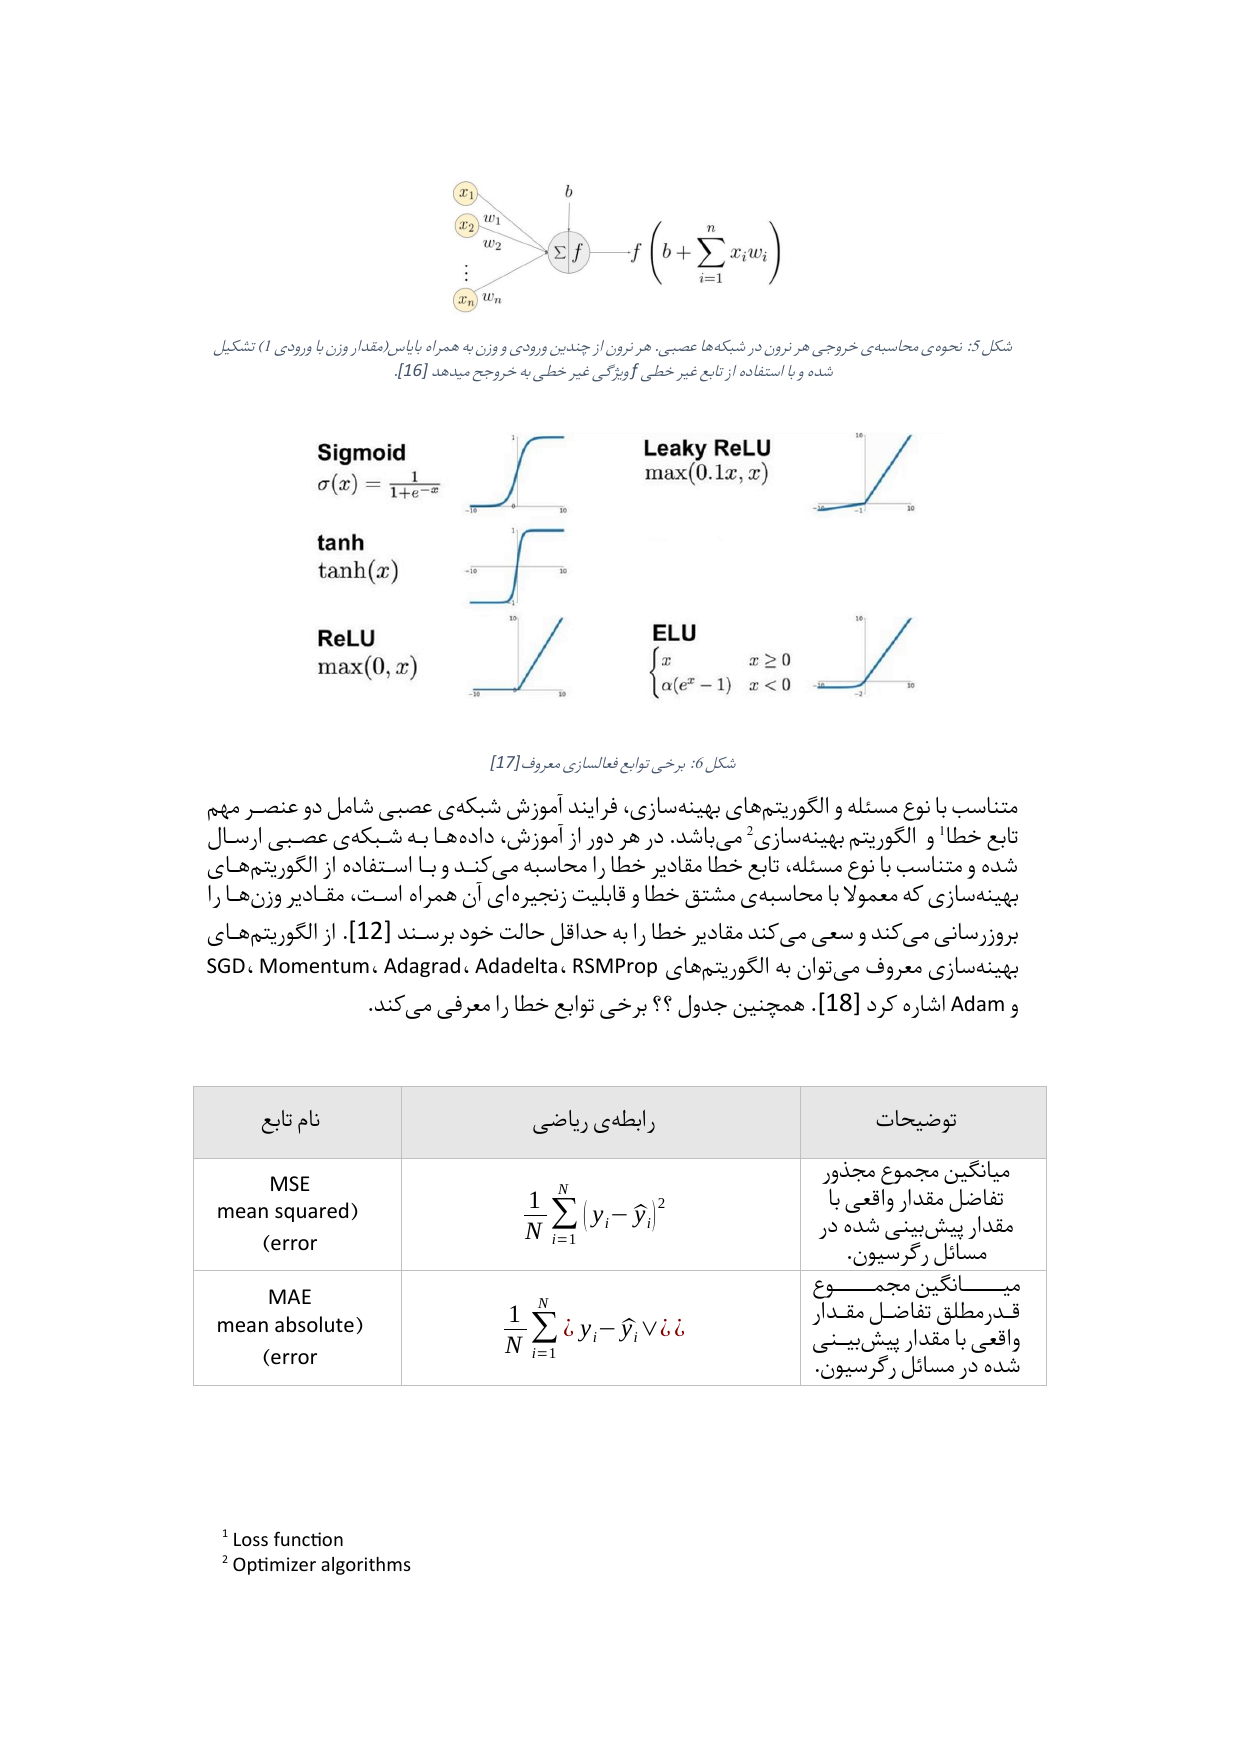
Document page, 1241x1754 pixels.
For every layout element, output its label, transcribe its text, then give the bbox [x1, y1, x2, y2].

table_header نام تابع [194, 1087, 401, 1158]
picture [277, 403, 948, 732]
table_cell MAE (mean absolute error) [194, 1271, 401, 1385]
table_cell MSE (mean squared error) [194, 1159, 401, 1270]
table_cell میانگین مجموع مجذور تفاضل مقدار واقعی با مقدار پیش‌بینی شده در مسائل رگرسیون. [801, 1159, 1046, 1270]
table_cell [402, 1271, 800, 1385]
table_cell میانگین مجموع قدرمطلق تفاضل مقدار واقعی با مقدار پیش‌بینی شده در مسائل رگرسیون. [801, 1271, 1046, 1385]
text شکل 5: نحوه‌ی محاسبه‌ی خروجی هر نرون در شبکه‌ها عصبی. هر نرون از چندین ورودی و وزن به همراه بایاس(مقدار وزن با ورودی 1) تشکیل شده و با استفاده از تابع غیر خطی f ویژگی غیر خطی به خروجح میدهد [16]. [207, 339, 1018, 383]
text متناسب با نوع مسئله و الگوریتم‌های بهینه‌سازی، فرایند آموزش شبکه‌ی عصبی شامل دو عنصر مهم تابع خطا و الگوریتم بهینه‌سازی می‌باشد. در هر دور از آموزش، داده‌ها به شبکه‌ی عصبی ارسال شده و متناسب با نوع مسئله، تابع خطا مقادیر خطا را محاسبه می‌کند و با استفاده از الگوریتم‌های بهینه‌سازی که معمولا با محاسبه‌ی مشتق خطا و قابلیت زنجیره‌ای آن همراه است، مقادیر وزن‌ها را بروزرسانی می‌کند و سعی می‌کند مقادیر خطا را به حداقل حالت خود برسند [12]. از الگوریتم‌های بهینه‌سازی معروف می‌توان به الگوریتم‌های SGD، Momentum، Adagrad، Adadelta، RSMProp و Adam اشاره کرد [18]. همچنین جدول ؟؟ برخی توابع خطا را معرفی می‌کند. [207, 796, 1018, 1021]
picture [433, 177, 792, 321]
table_cell [402, 1159, 800, 1270]
table_header رابطه‌ی ریاضی [402, 1087, 800, 1158]
text شکل 6: برخی توابع فعالسازی معروف[17] [207, 751, 1018, 775]
table_header توضیحات [801, 1087, 1046, 1158]
